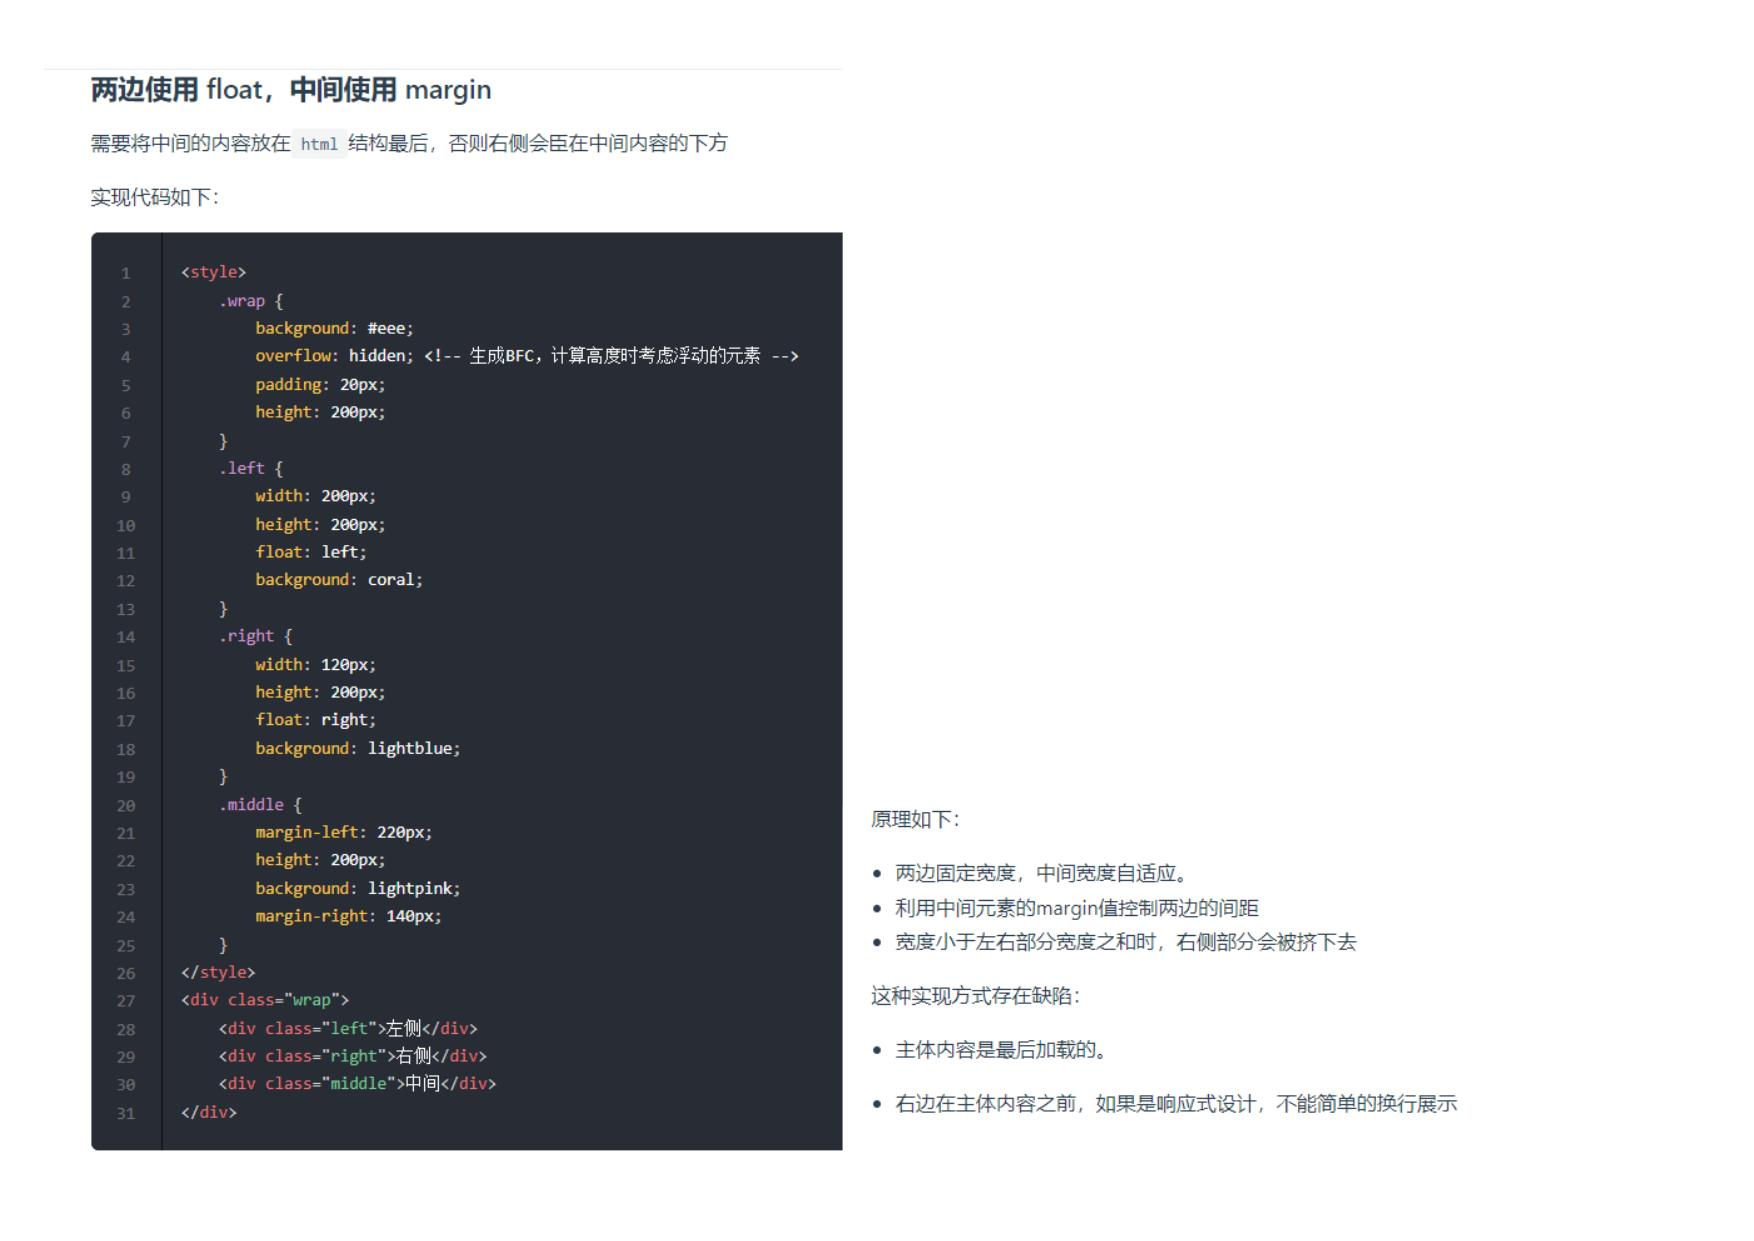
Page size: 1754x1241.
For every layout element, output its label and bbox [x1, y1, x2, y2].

picture [44, 50, 1489, 1158]
